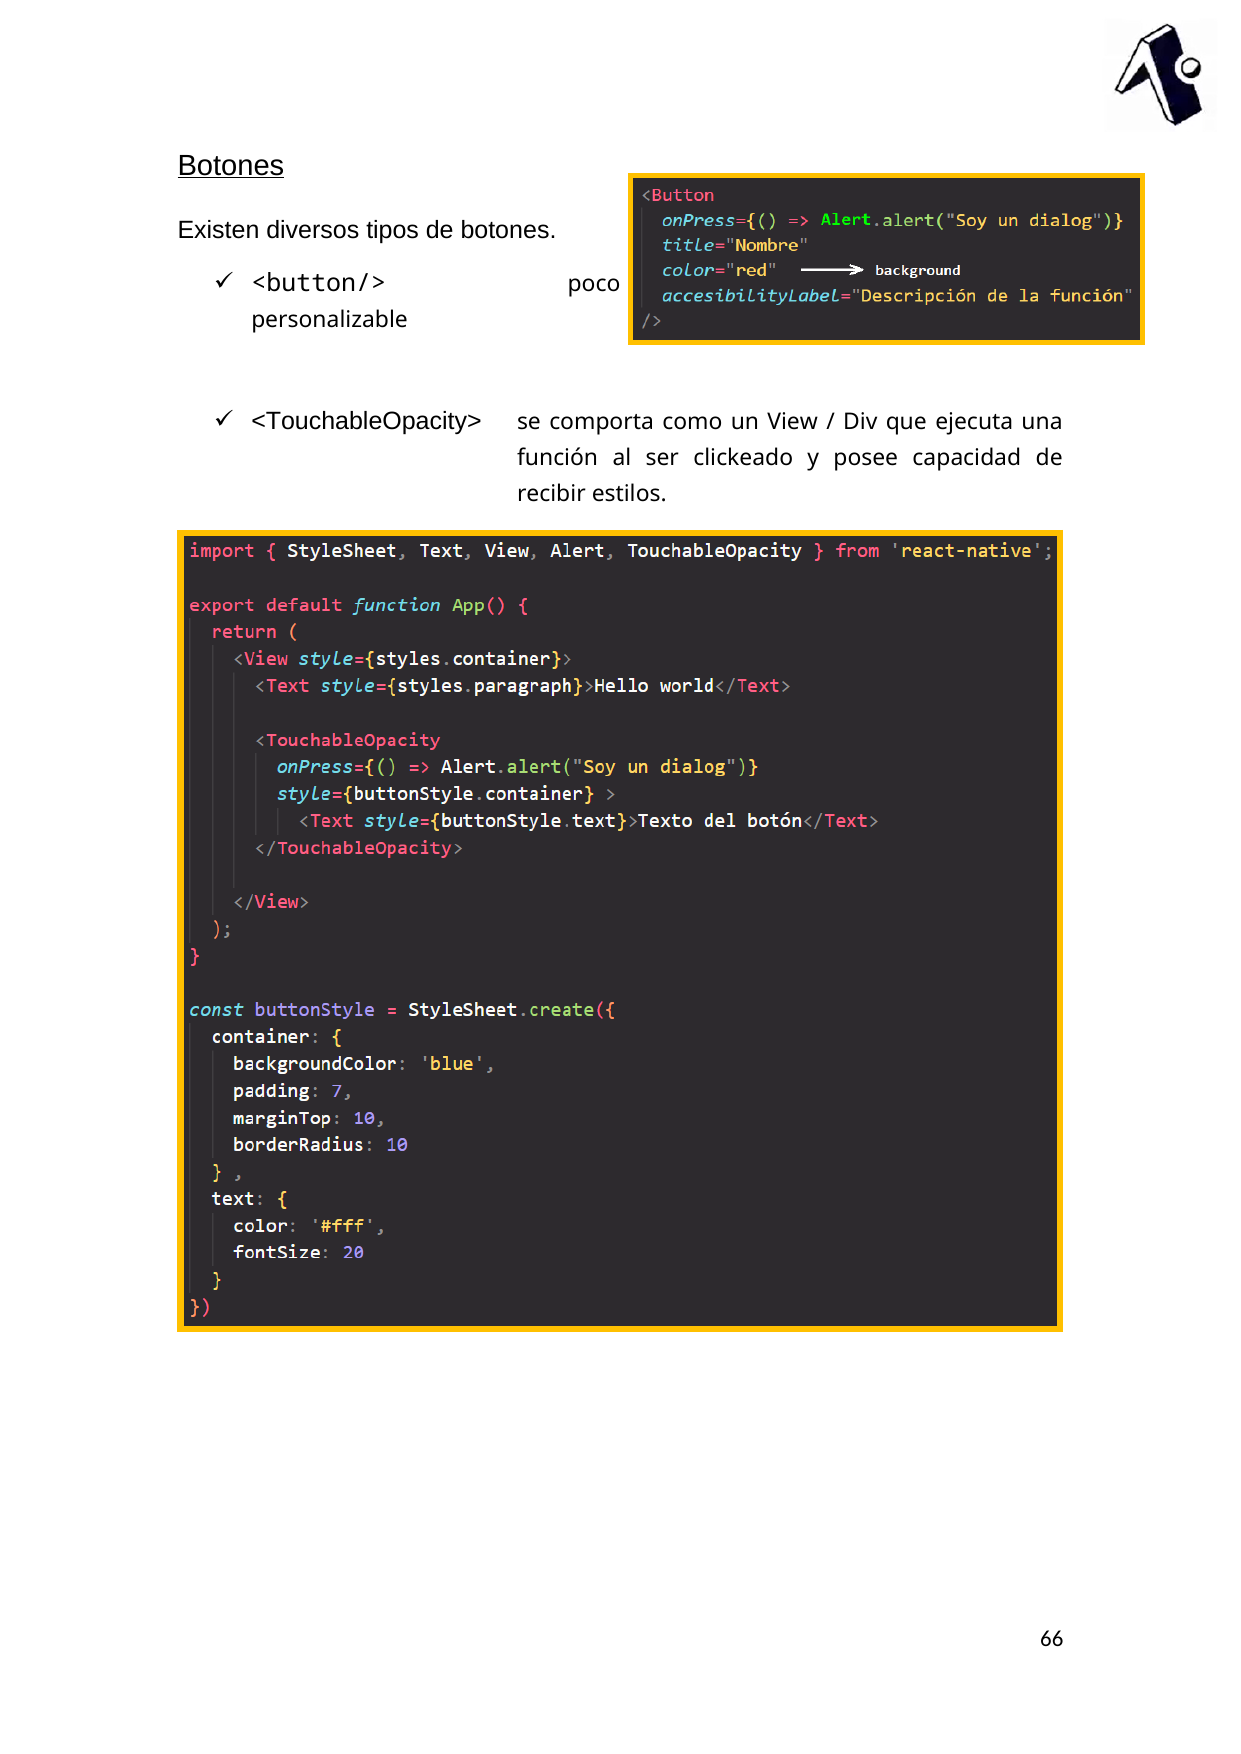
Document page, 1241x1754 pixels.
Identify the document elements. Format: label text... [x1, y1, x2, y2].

list <TouchableOpacity> se comporta como un View / Div que ejecuta una función al ser clickeado y posee capacidad de recibir estilos. [213, 405, 1063, 508]
text Botones [177, 148, 1063, 181]
text Existen diversos tipos de botones. [177, 214, 628, 243]
list <button/> poco personalizable [213, 264, 620, 334]
picture [184, 536, 1057, 1326]
picture [1101, 14, 1218, 132]
picture [633, 178, 1140, 340]
